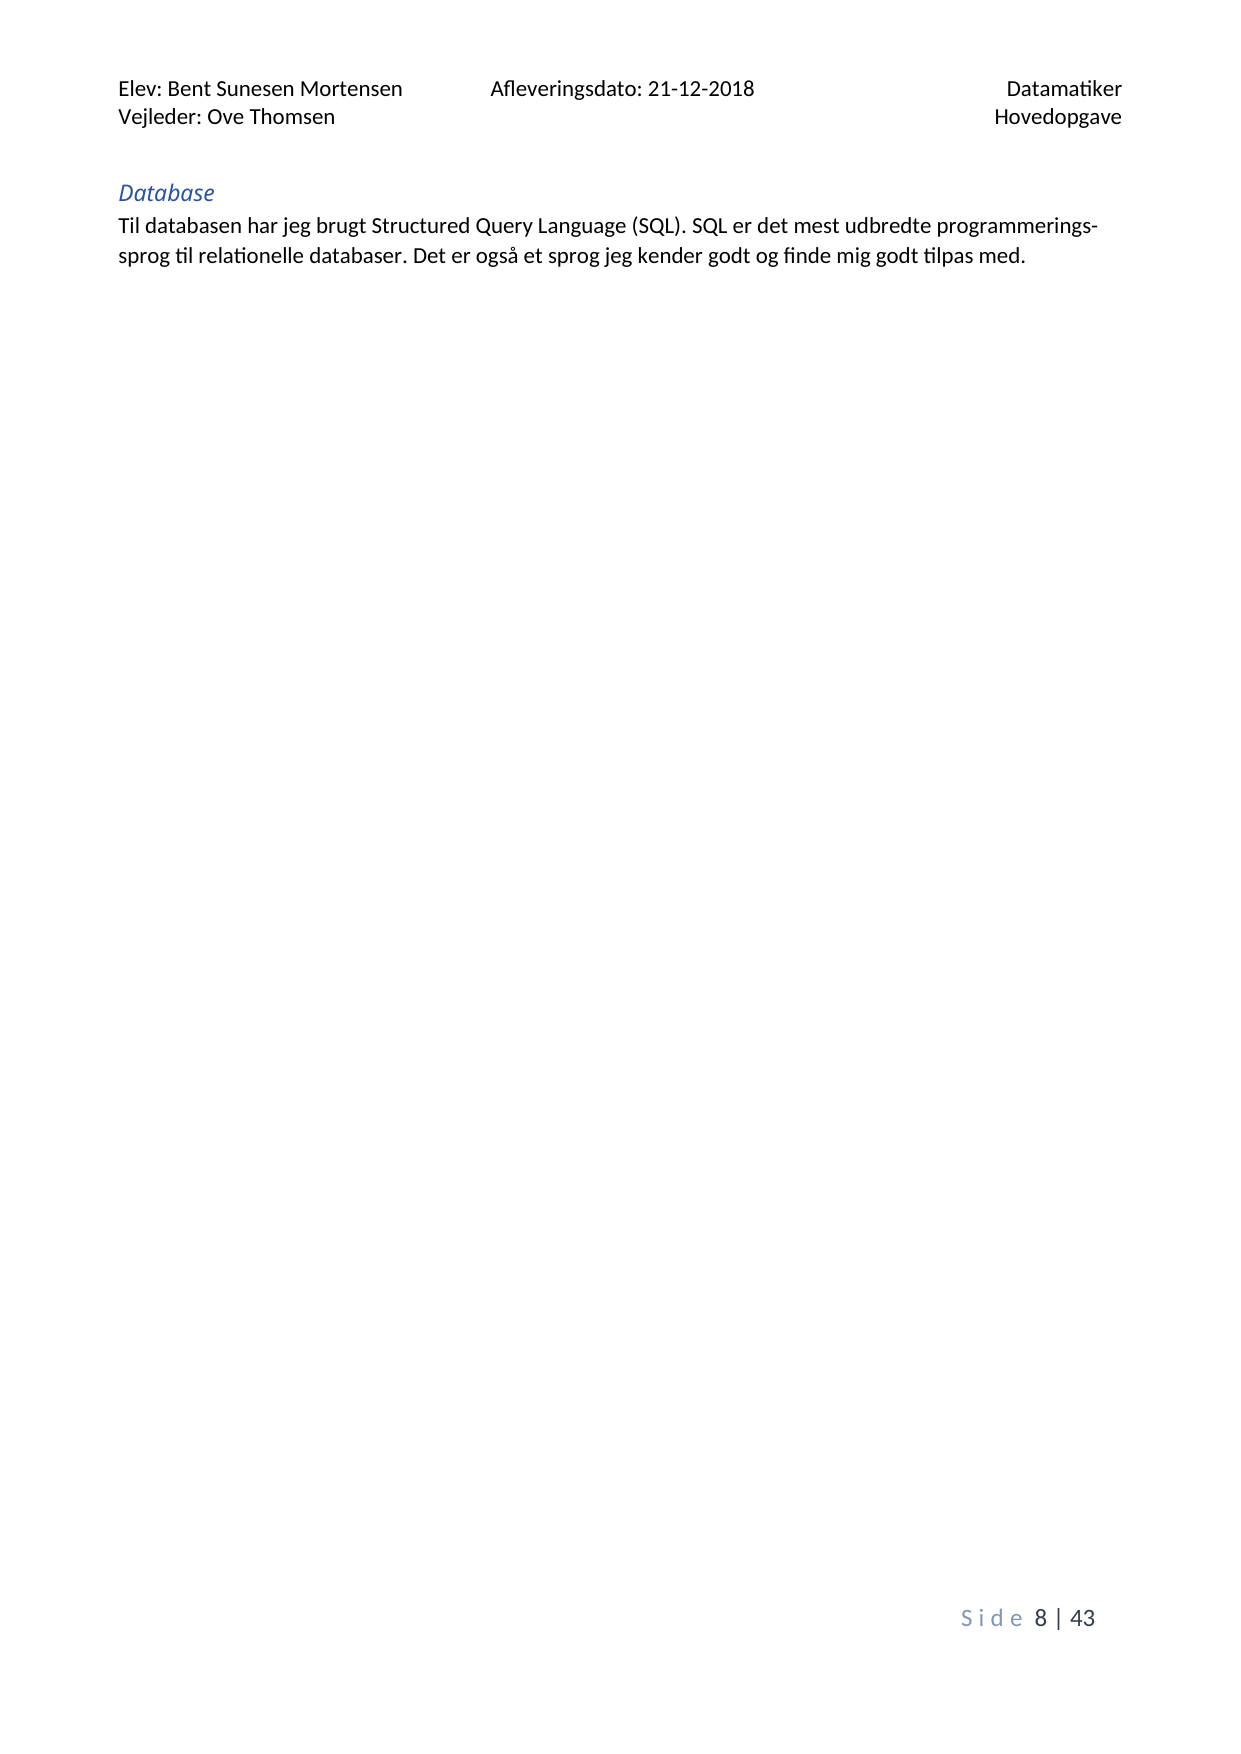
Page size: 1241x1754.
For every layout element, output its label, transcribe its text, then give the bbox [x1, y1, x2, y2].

text Til databasen har jeg brugt Structured Query Language (SQL). SQL er det mest udbredte programmerings- sprog til relationelle databaser. Det er også et sprog jeg kender godt og finde mig godt tilpas med. [118, 211, 1122, 269]
subtitle Database [118, 177, 1122, 208]
